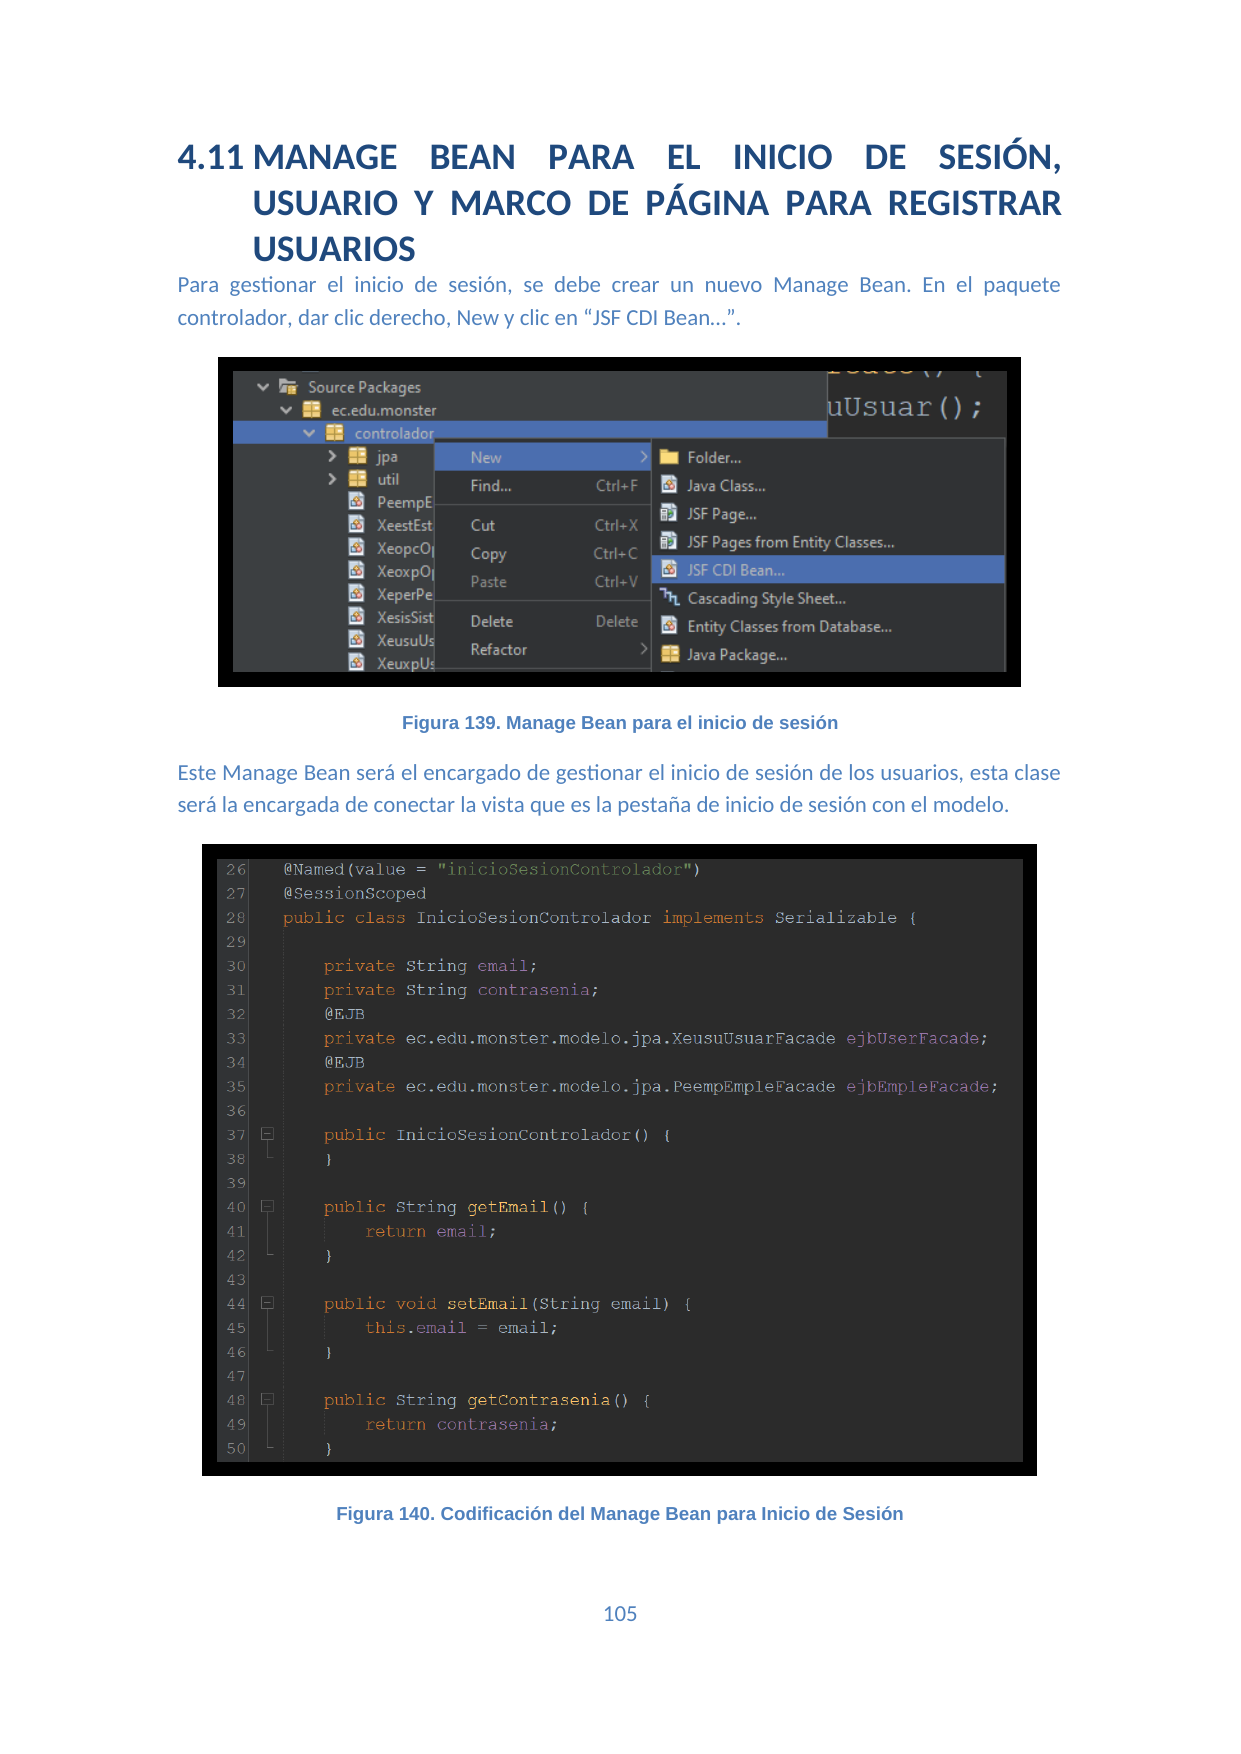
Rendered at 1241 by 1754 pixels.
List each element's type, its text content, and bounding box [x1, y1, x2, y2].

text Este Manage Bean será el encargado de gestionar el inicio de sesión de los usuarios, esta clase será la encargada de conectar la vista que es la pestaña de inicio de sesión con el modelo. [177, 758, 1063, 818]
picture [233, 371, 1007, 672]
text Para gestionar el inicio de sesión, se debe crear un nuevo Manage Bean. En el paquete controlador, dar clic derecho, New y clic en “JSF CDI Bean…”. [177, 270, 1063, 331]
picture [217, 859, 1023, 1462]
subtitle MANAGE BEAN PARA EL INICIO DE SESIÓN, USUARIO Y MARCO DE PÁGINA PARA REGISTRAR USUARIOS [177, 133, 1063, 270]
